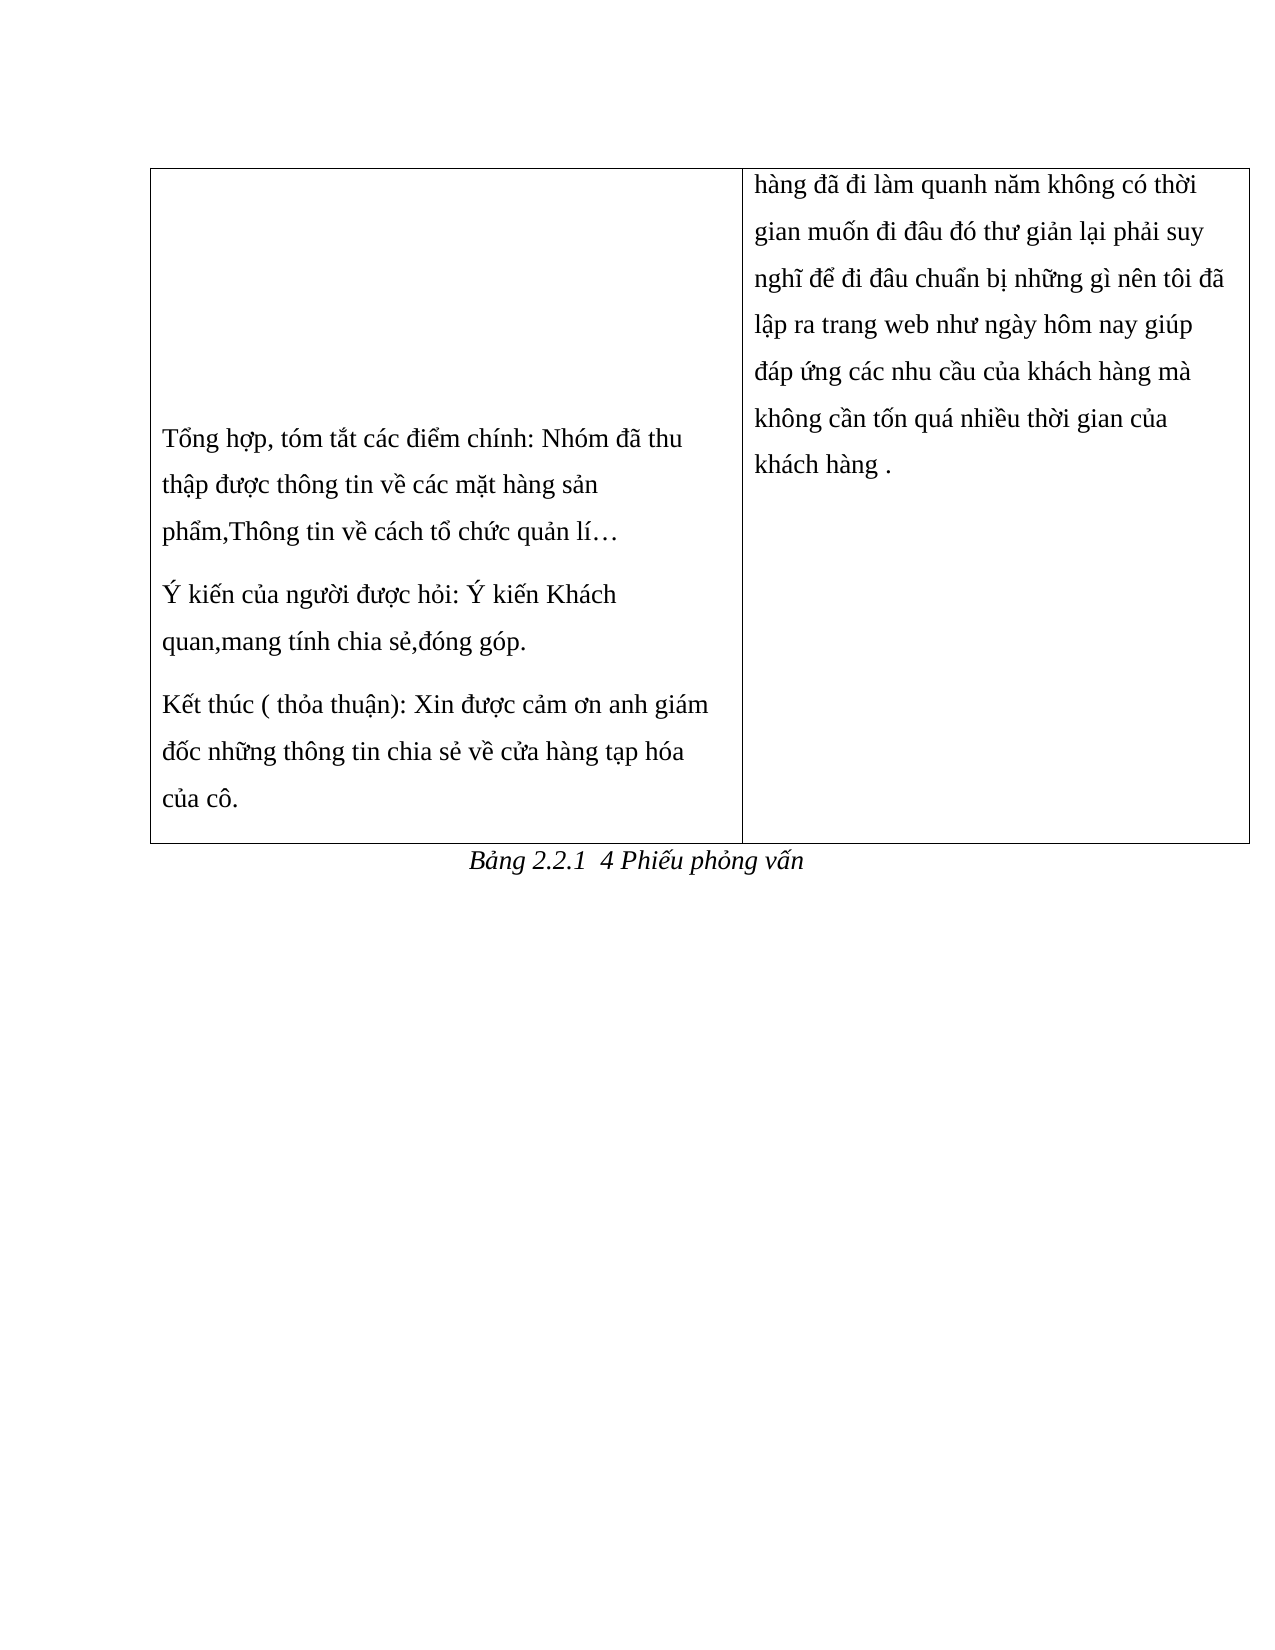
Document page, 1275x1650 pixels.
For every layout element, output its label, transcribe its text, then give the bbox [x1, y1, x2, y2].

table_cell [151, 169, 742, 843]
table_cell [743, 169, 1249, 843]
text Bảng 2.2.1 4 Phiếu phỏng vấn [150, 844, 1125, 875]
